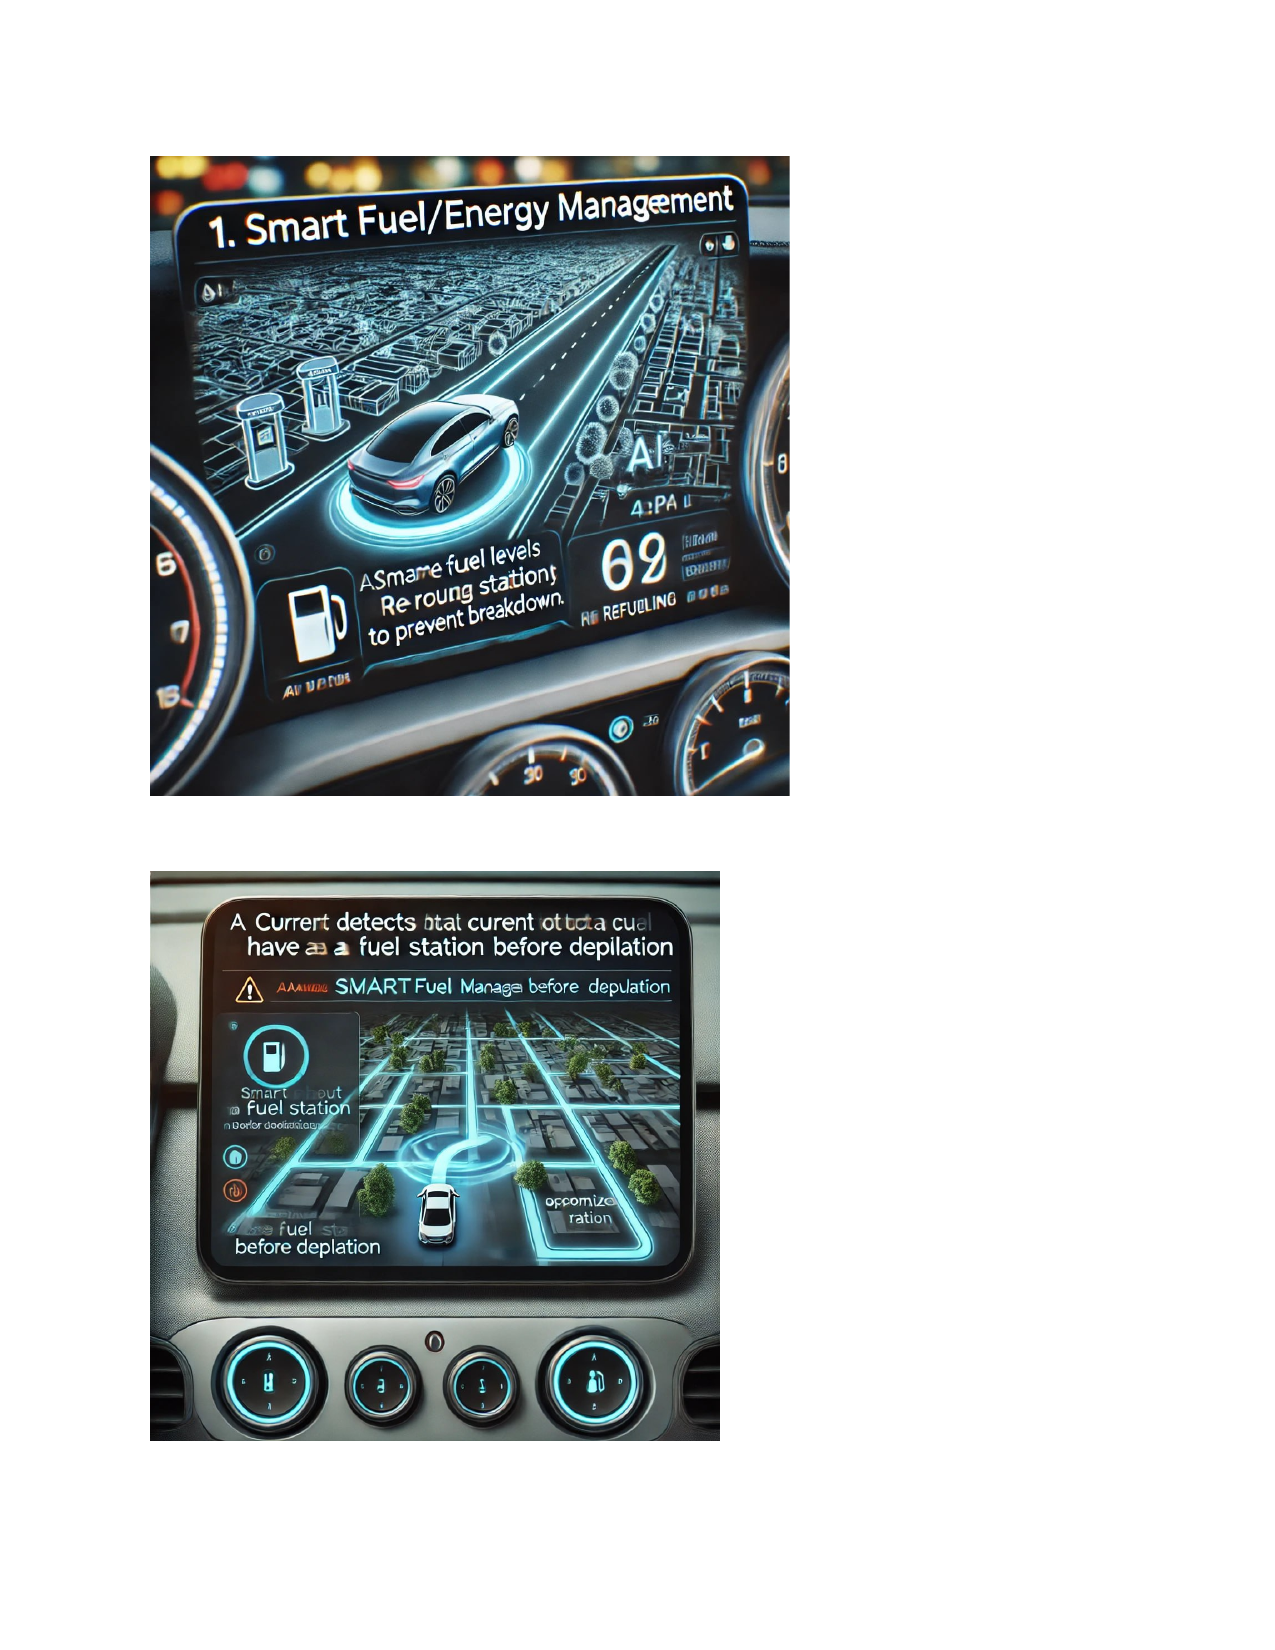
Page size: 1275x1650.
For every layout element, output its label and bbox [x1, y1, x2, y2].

picture [150, 156, 790, 796]
picture [150, 871, 720, 1441]
